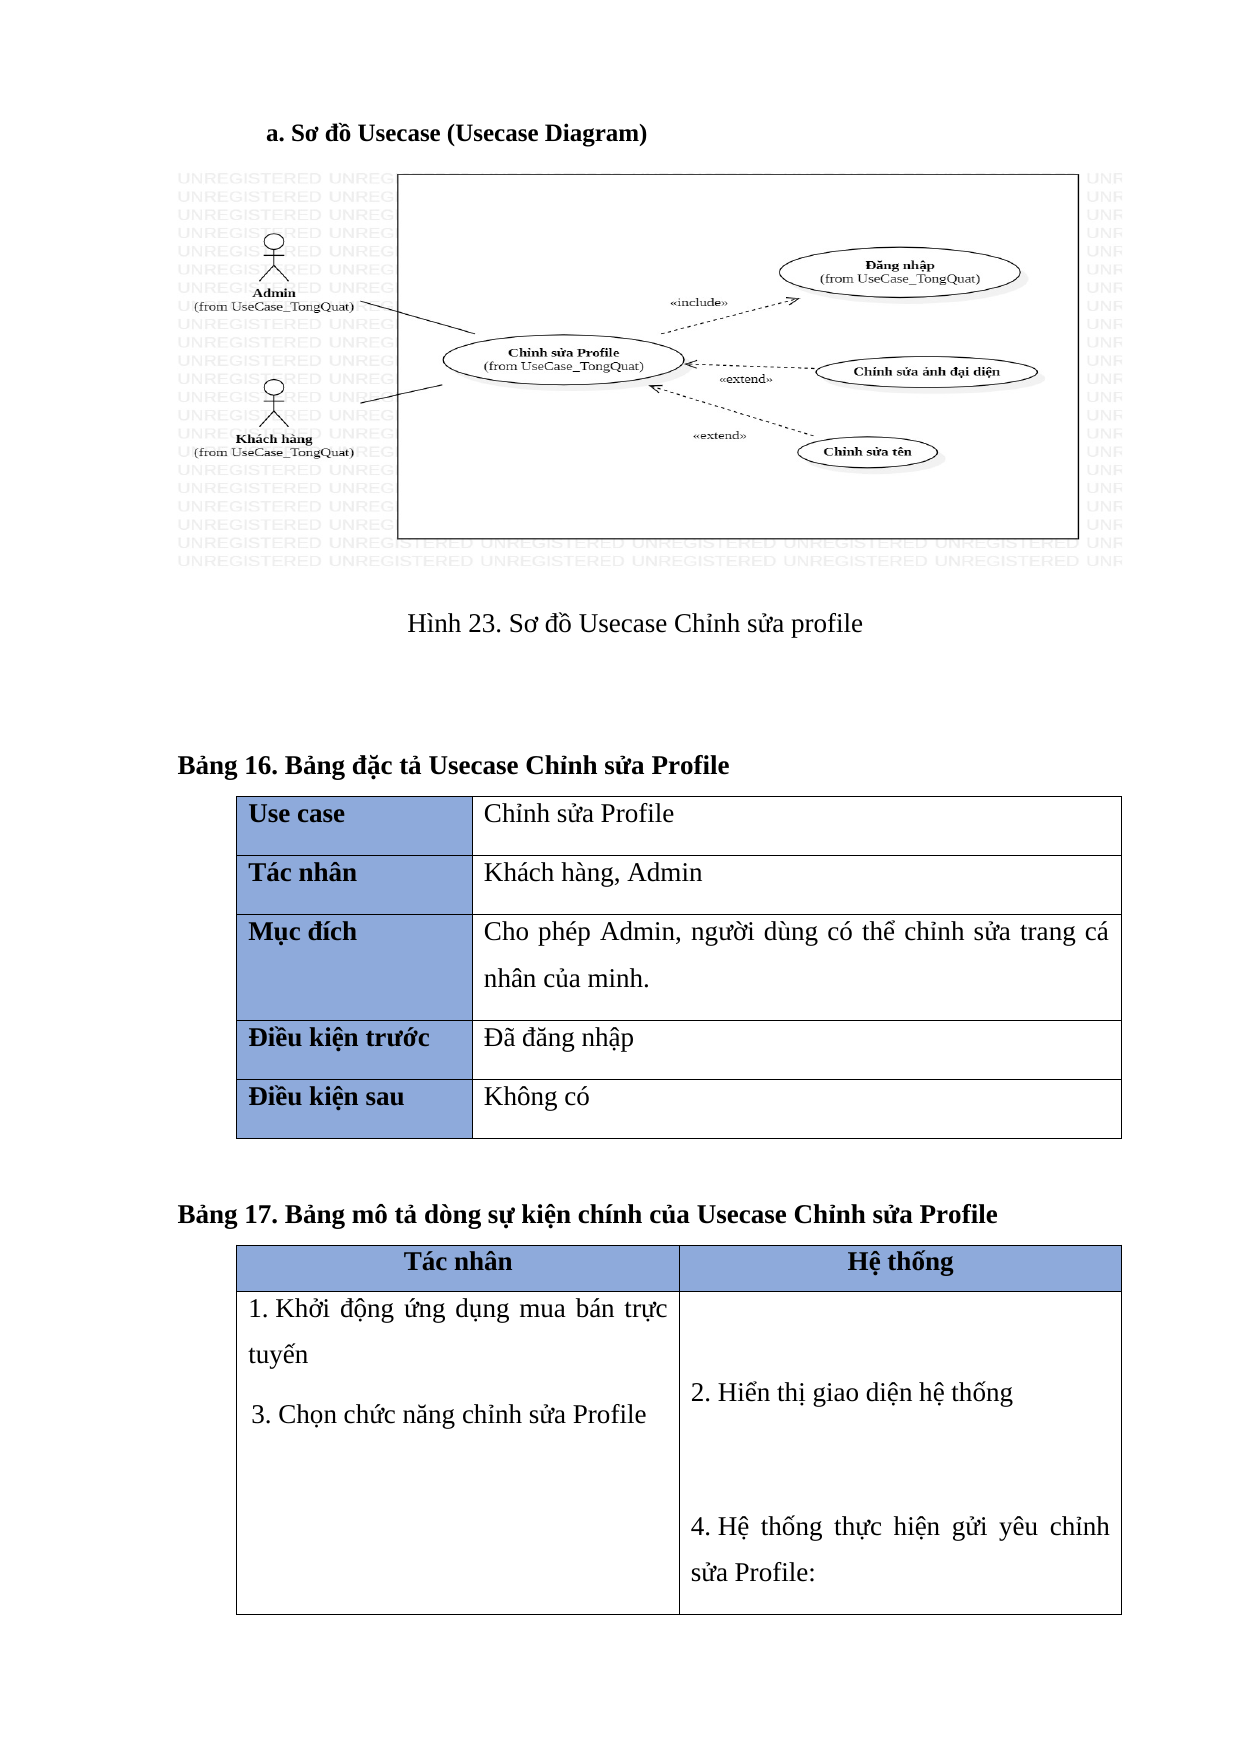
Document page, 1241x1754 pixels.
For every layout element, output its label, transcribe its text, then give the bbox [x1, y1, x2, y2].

table_cell Không có [473, 1080, 1121, 1138]
table_header Use case [237, 797, 472, 855]
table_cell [237, 1292, 679, 1614]
table_cell Điều kiện sau [237, 1080, 472, 1138]
table_header Tác nhân [237, 1246, 679, 1291]
text Bảng 16. Bảng đặc tả Usecase Chỉnh sửa Profile [177, 749, 1122, 781]
picture [177, 165, 1123, 575]
list Sơ đồ Usecase (Usecase Diagram) [177, 118, 1122, 147]
table_cell Đã đăng nhập [473, 1021, 1121, 1079]
table_cell Mục đích [237, 915, 472, 1020]
table_header Chỉnh sửa Profile [473, 797, 1121, 855]
table_cell Điều kiện trước [237, 1021, 472, 1079]
table_cell Tác nhân [237, 856, 472, 914]
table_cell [680, 1292, 1121, 1614]
table_cell Cho phép Admin, người dùng có thể chỉnh sửa trang cá nhân của minh. [473, 915, 1121, 1020]
table_header Hệ thống [680, 1246, 1121, 1291]
text Bảng 17. Bảng mô tả dòng sự kiện chính của Usecase Chỉnh sửa Profile [177, 1198, 1122, 1229]
table_cell Khách hàng, Admin [473, 856, 1121, 914]
